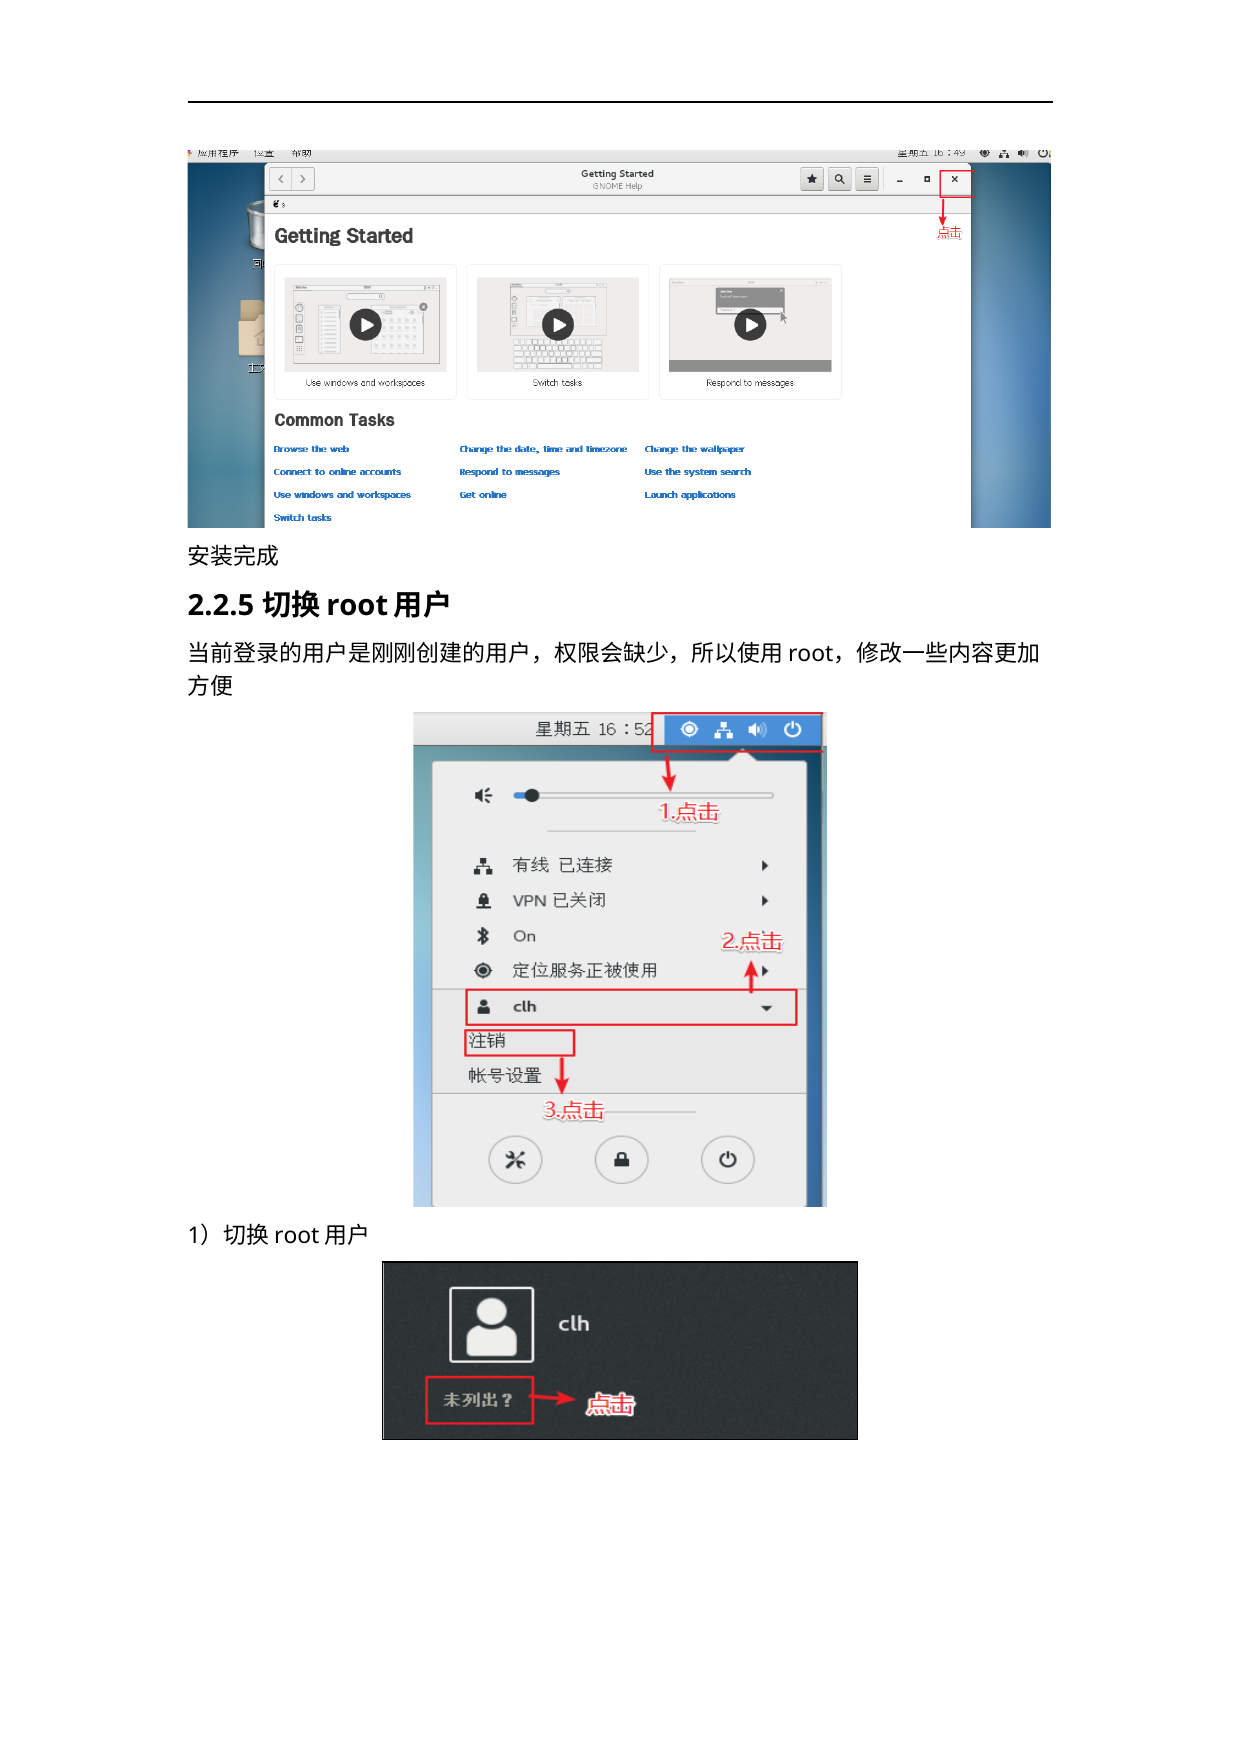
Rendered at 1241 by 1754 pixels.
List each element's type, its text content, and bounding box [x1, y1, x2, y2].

text 安装完成 [187, 538, 1053, 571]
text 当前登录的用户是刚刚创建的用户，权限会缺少，所以使用root，修改一些内容更加方便 [187, 634, 1053, 701]
picture [383, 1263, 857, 1439]
picture [187, 150, 1051, 528]
text 1）切换root用户 [187, 1217, 1053, 1251]
picture [413, 711, 827, 1207]
subtitle 2.2.5 切换root用户 [187, 582, 1053, 624]
